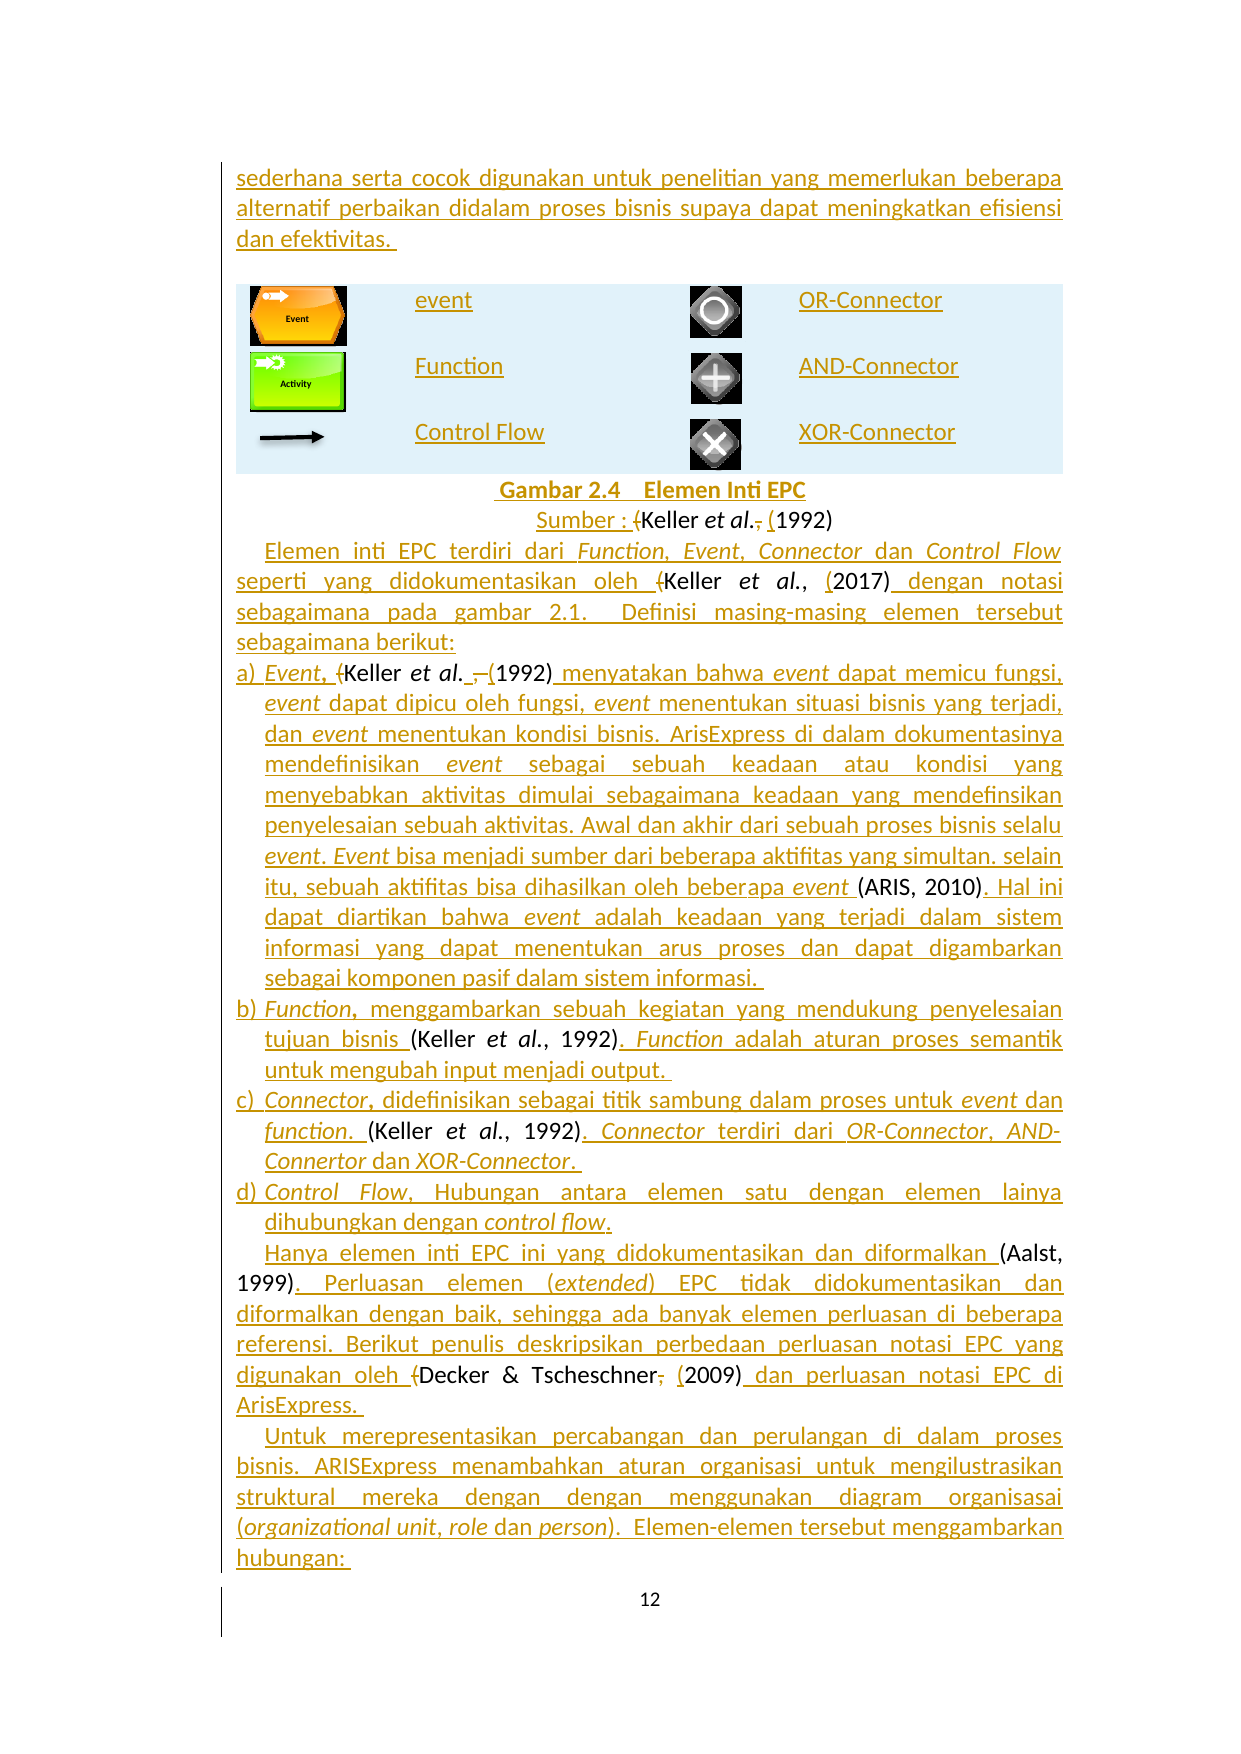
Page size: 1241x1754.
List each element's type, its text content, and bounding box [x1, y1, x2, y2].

text Keller et al., 2017) [236, 535, 1063, 622]
list (Keller et al., 1992) [236, 1111, 1063, 1176]
text Keller et al., 2017) [236, 624, 1063, 657]
list Keller et al.1992)(ARIS, 2010) [236, 657, 1063, 993]
list (Keller et al., 1992) [236, 1084, 1063, 1110]
text (Aalst, 1999)Decker & Tscheschner 2009) [236, 1356, 1063, 1420]
text (Aalst, 1999)Decker & Tscheschner 2009) [236, 1237, 1063, 1324]
text Keller et al. 1992) [508, 504, 1063, 535]
list (Keller et al., 1992) [236, 1020, 1063, 1084]
text (Aalst, 1999)Decker & Tscheschner 2009) [236, 1326, 1063, 1354]
list (Keller et al., 1992) [236, 993, 1063, 1019]
